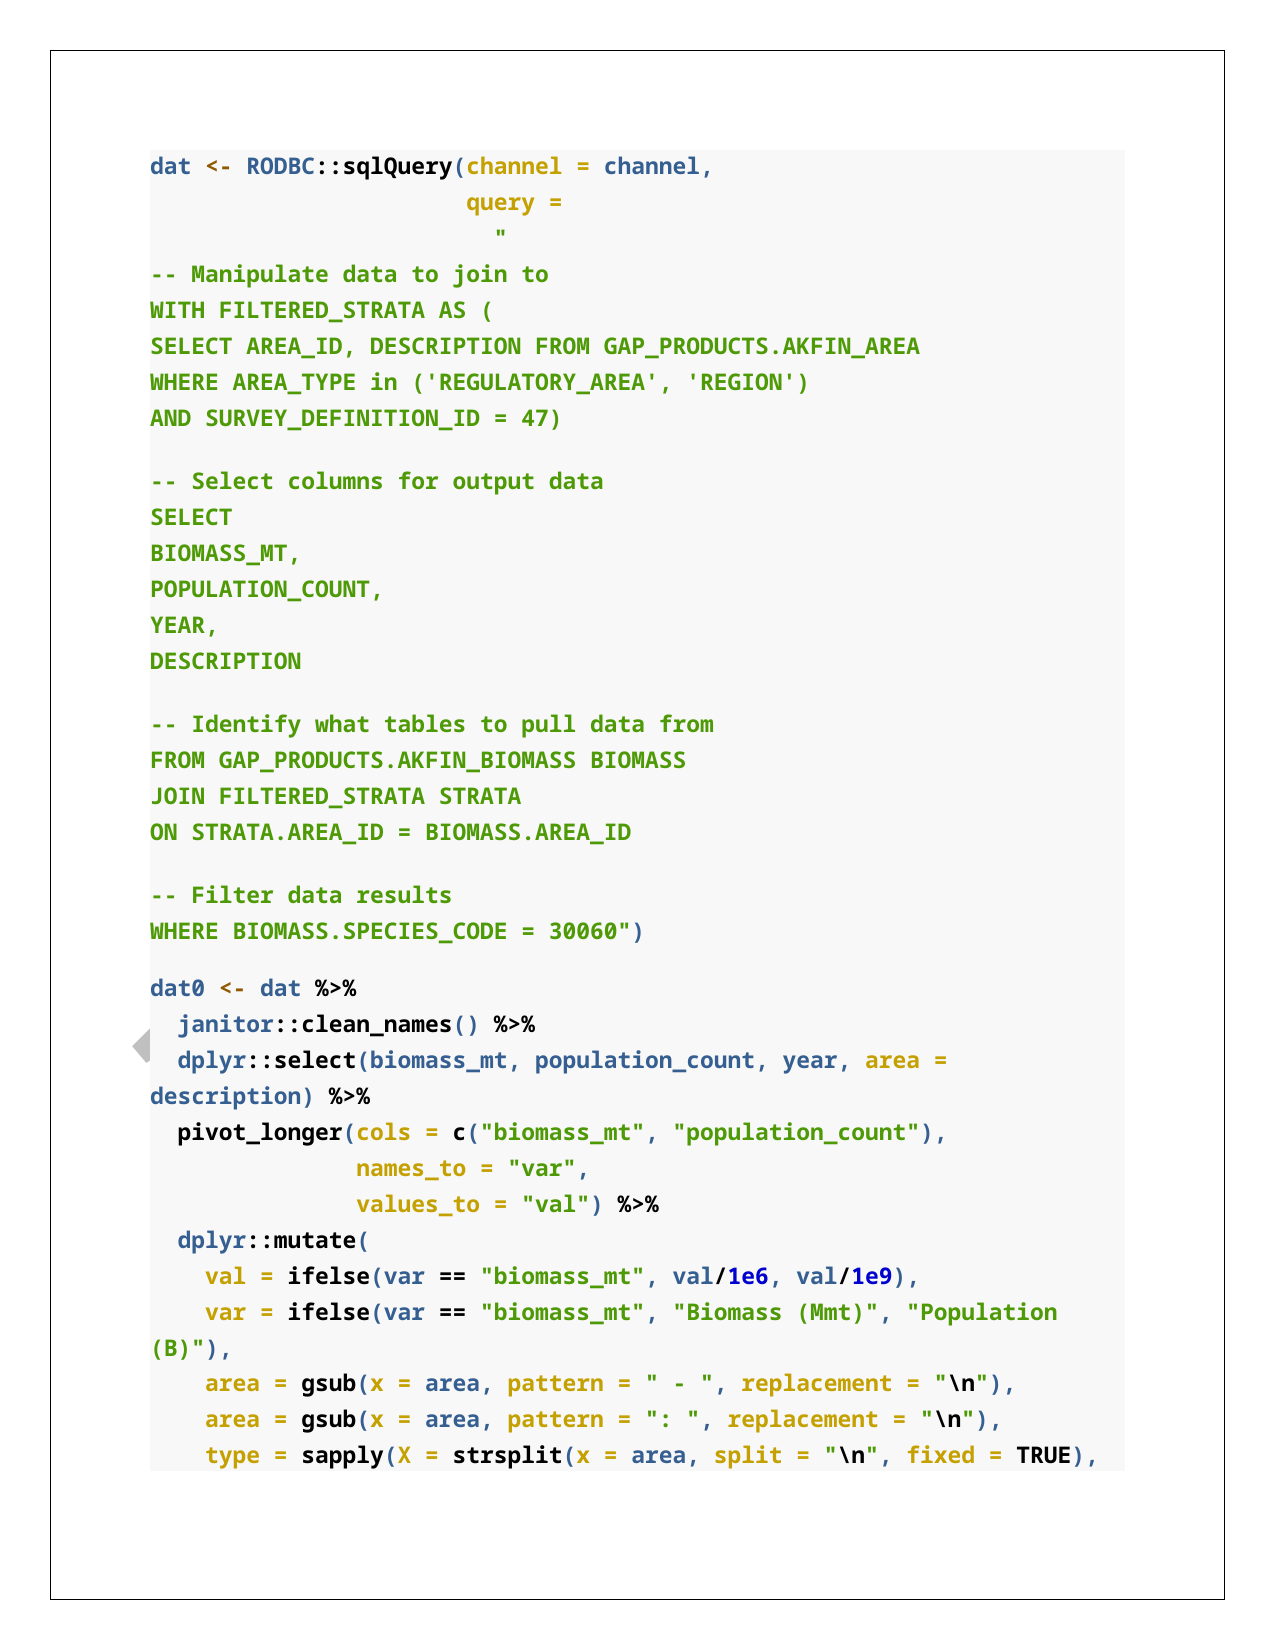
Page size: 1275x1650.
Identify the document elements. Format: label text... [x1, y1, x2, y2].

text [150, 972, 1125, 1471]
text dat <- RODBC::sqlQuery(channel = channel, query = " -- Manipulate data to join to WITH FILTERED_STRATA AS ( SELECT AREA_ID, DESCRIPTION FROM GAP_PRODUCTS.AKFIN_AREA WHERE AREA_TYPE in ('REGULATORY_AREA', 'REGION') AND SURVEY_DEFINITION_ID = 47) -- Select columns for output data SELECT BIOMASS_MT, POPULATION_COUNT, YEAR, DESCRIPTION -- Identify what tables to pull data from FROM GAP_PRODUCTS.AKFIN_BIOMASS BIOMASS JOIN FILTERED_STRATA STRATA ON STRATA.AREA_ID = BIOMASS.AREA_ID -- Filter data results WHERE BIOMASS.SPECIES_CODE = 30060") [150, 150, 1125, 947]
